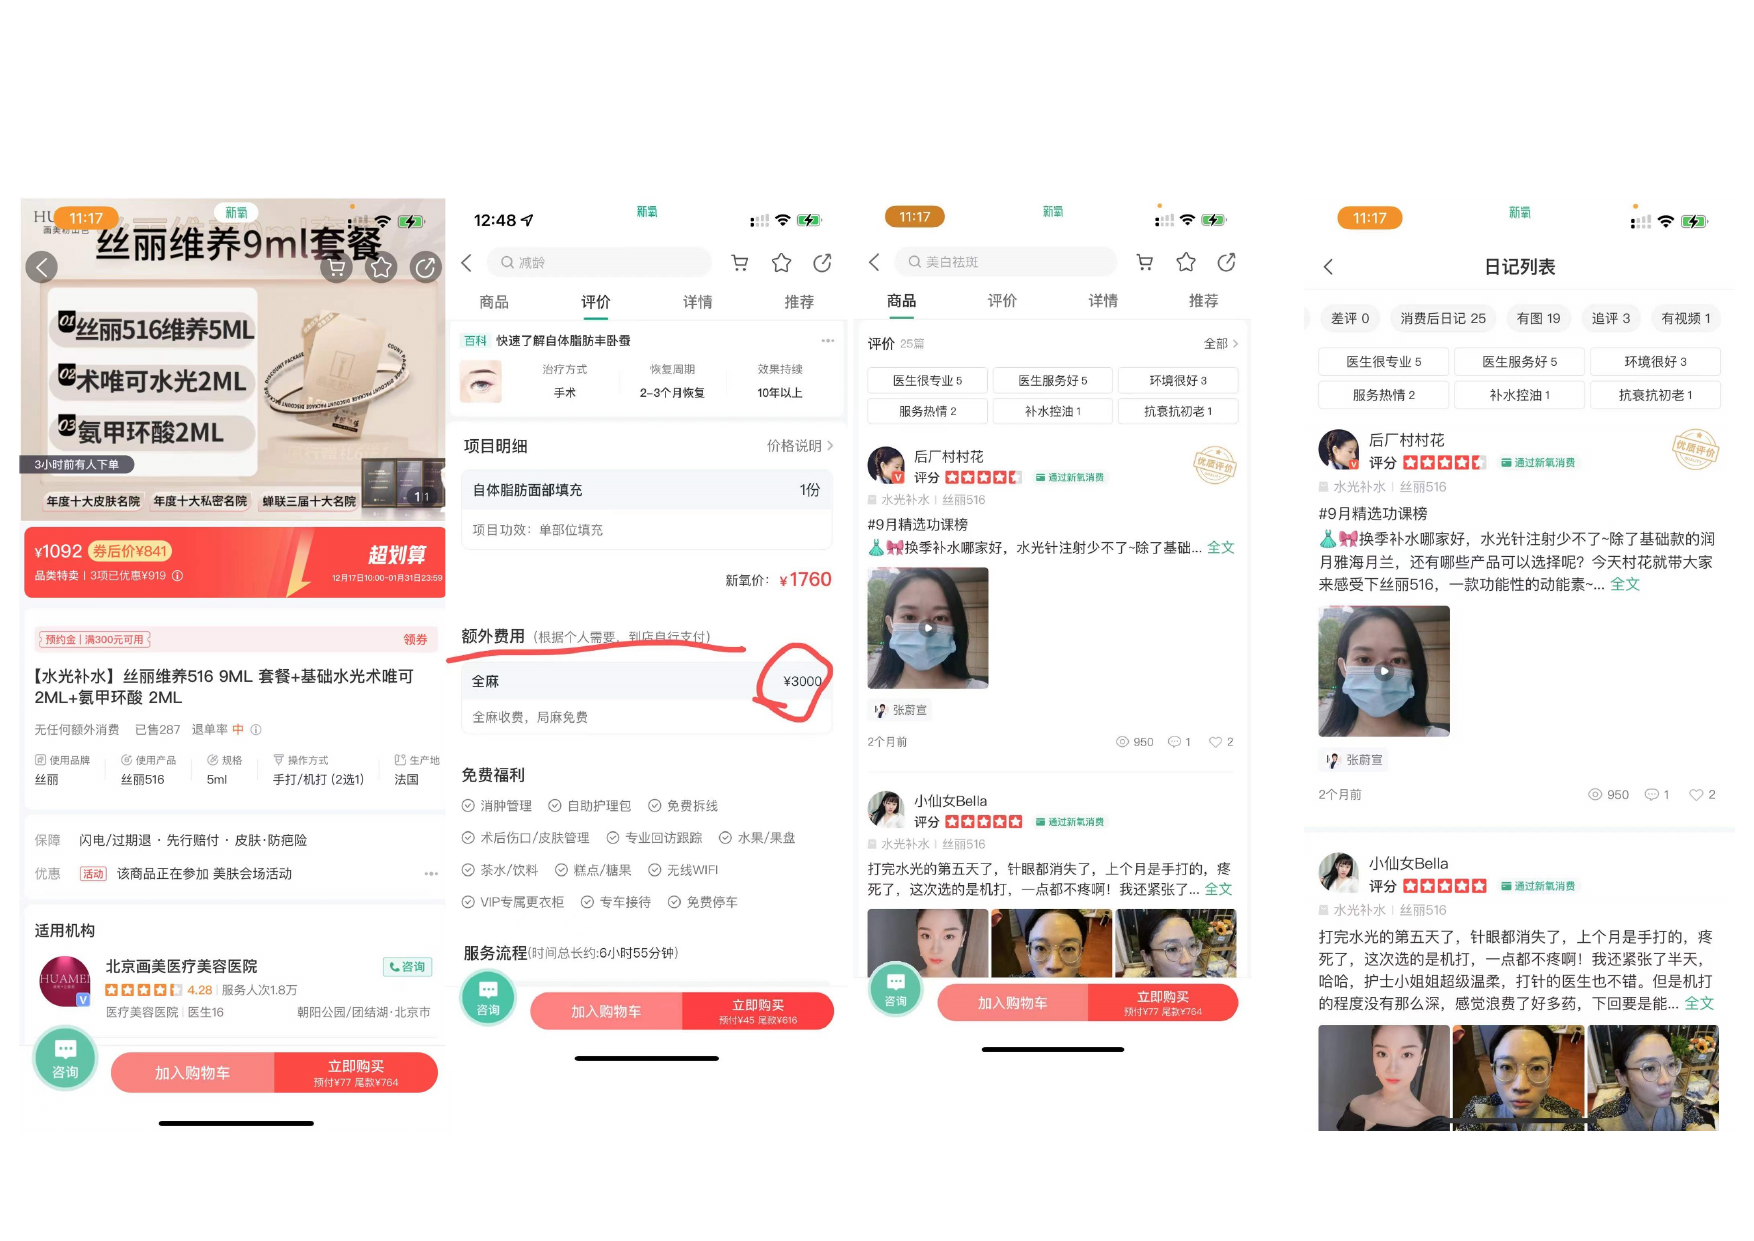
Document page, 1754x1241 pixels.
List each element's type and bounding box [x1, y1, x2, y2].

picture [853, 197, 1252, 1059]
picture [1303, 197, 1736, 1131]
picture [19, 197, 848, 1134]
